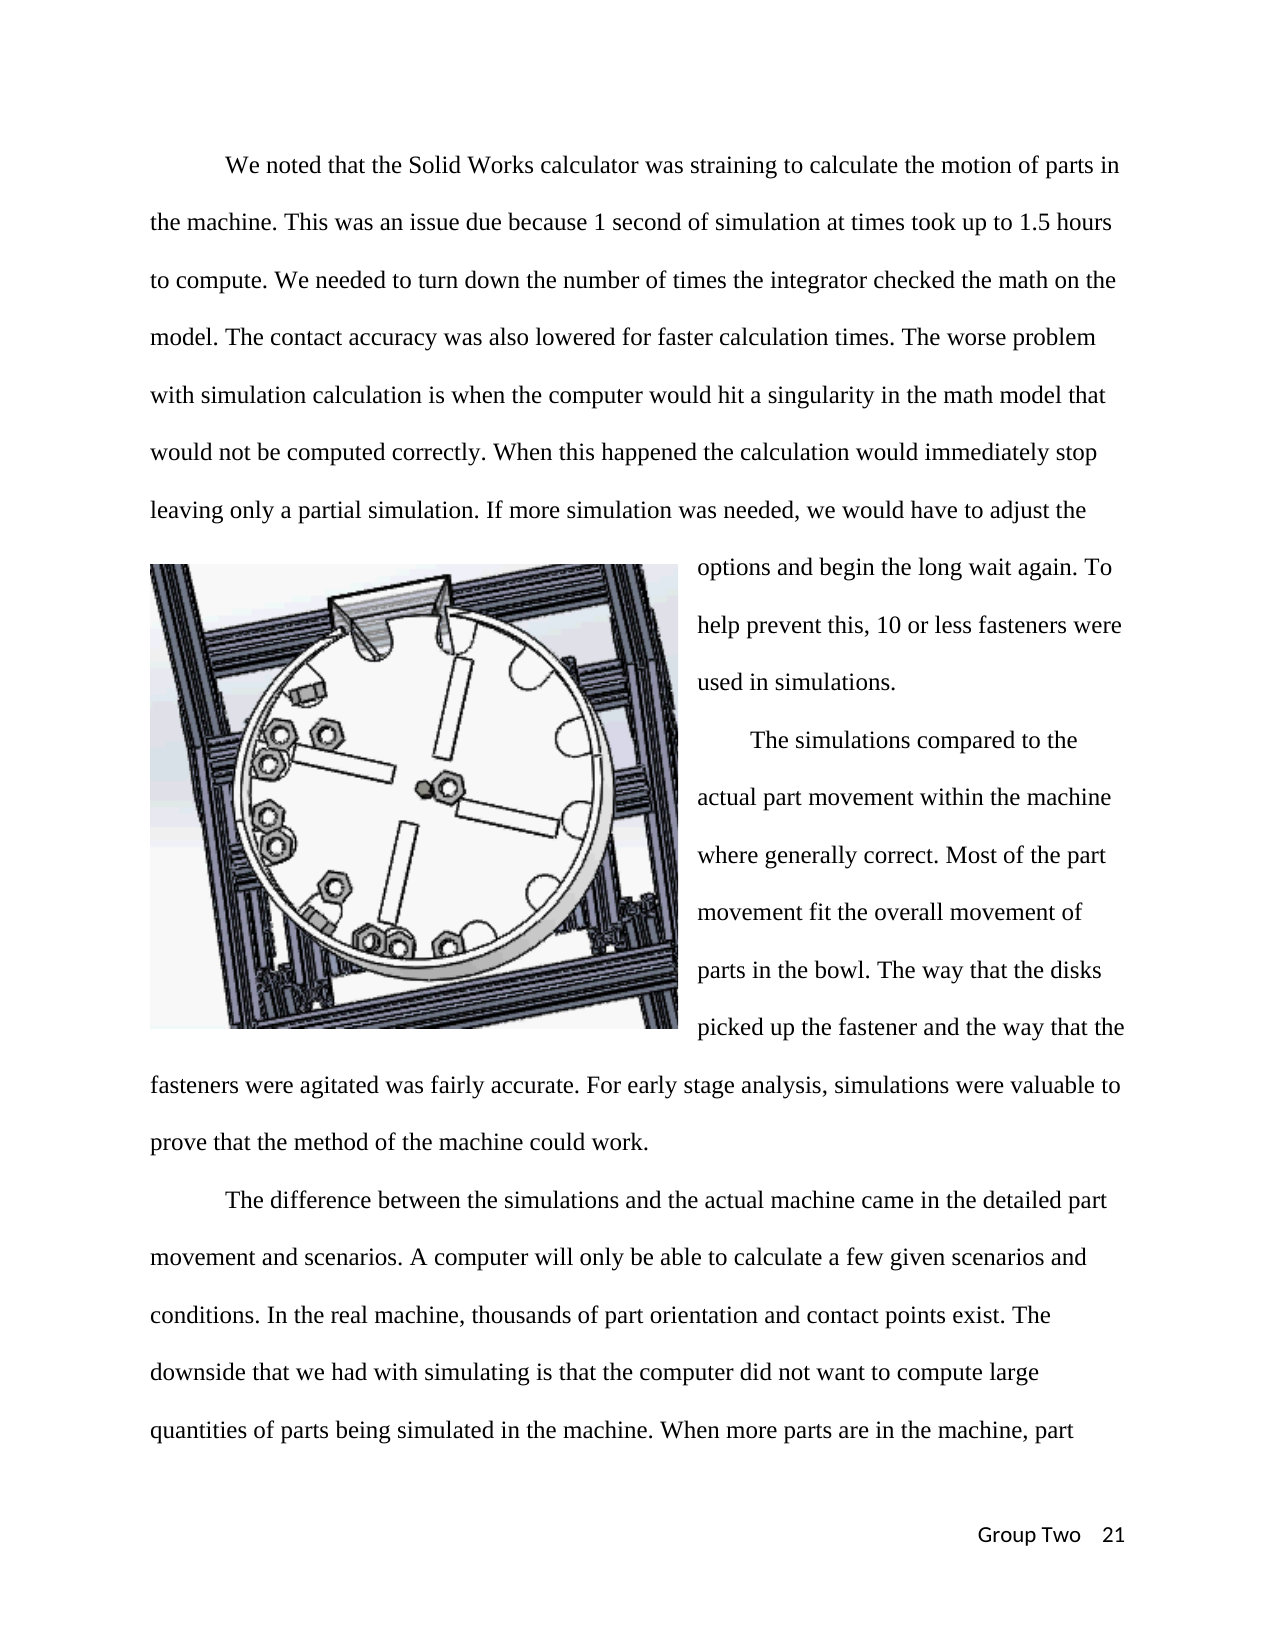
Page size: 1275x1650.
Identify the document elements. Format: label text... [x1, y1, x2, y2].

text The simulations compared to the actual part movement within the machine where generally correct. Most of the part movement fit the overall movement of parts in the bowl. The way that the disks picked up the fastener and the way that the fasteners were agitated was fairly accurate. For early stage analysis, simulations were valuable to prove that the method of the machine could work. [150, 725, 1125, 1156]
picture [150, 564, 679, 1029]
text We noted that the Solid Works calculator was straining to calculate the motion of parts in the machine. This was an issue due because 1 second of simulation at times took up to 1.5 hours to compute. We needed to turn down the number of times the integrator checked the math on the model. The contact accuracy was also lowered for faster calculation times. The worse problem with simulation calculation is when the computer would hit a singularity in the math model that would not be computed correctly. When this happened the calculation would immediately stop leaving only a partial simulation. If more simulation was needed, we would have to adjust the options and begin the long wait again. To help prevent this, 10 or less fasteners were used in simulations. [150, 150, 1125, 696]
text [150, 1185, 1125, 1444]
